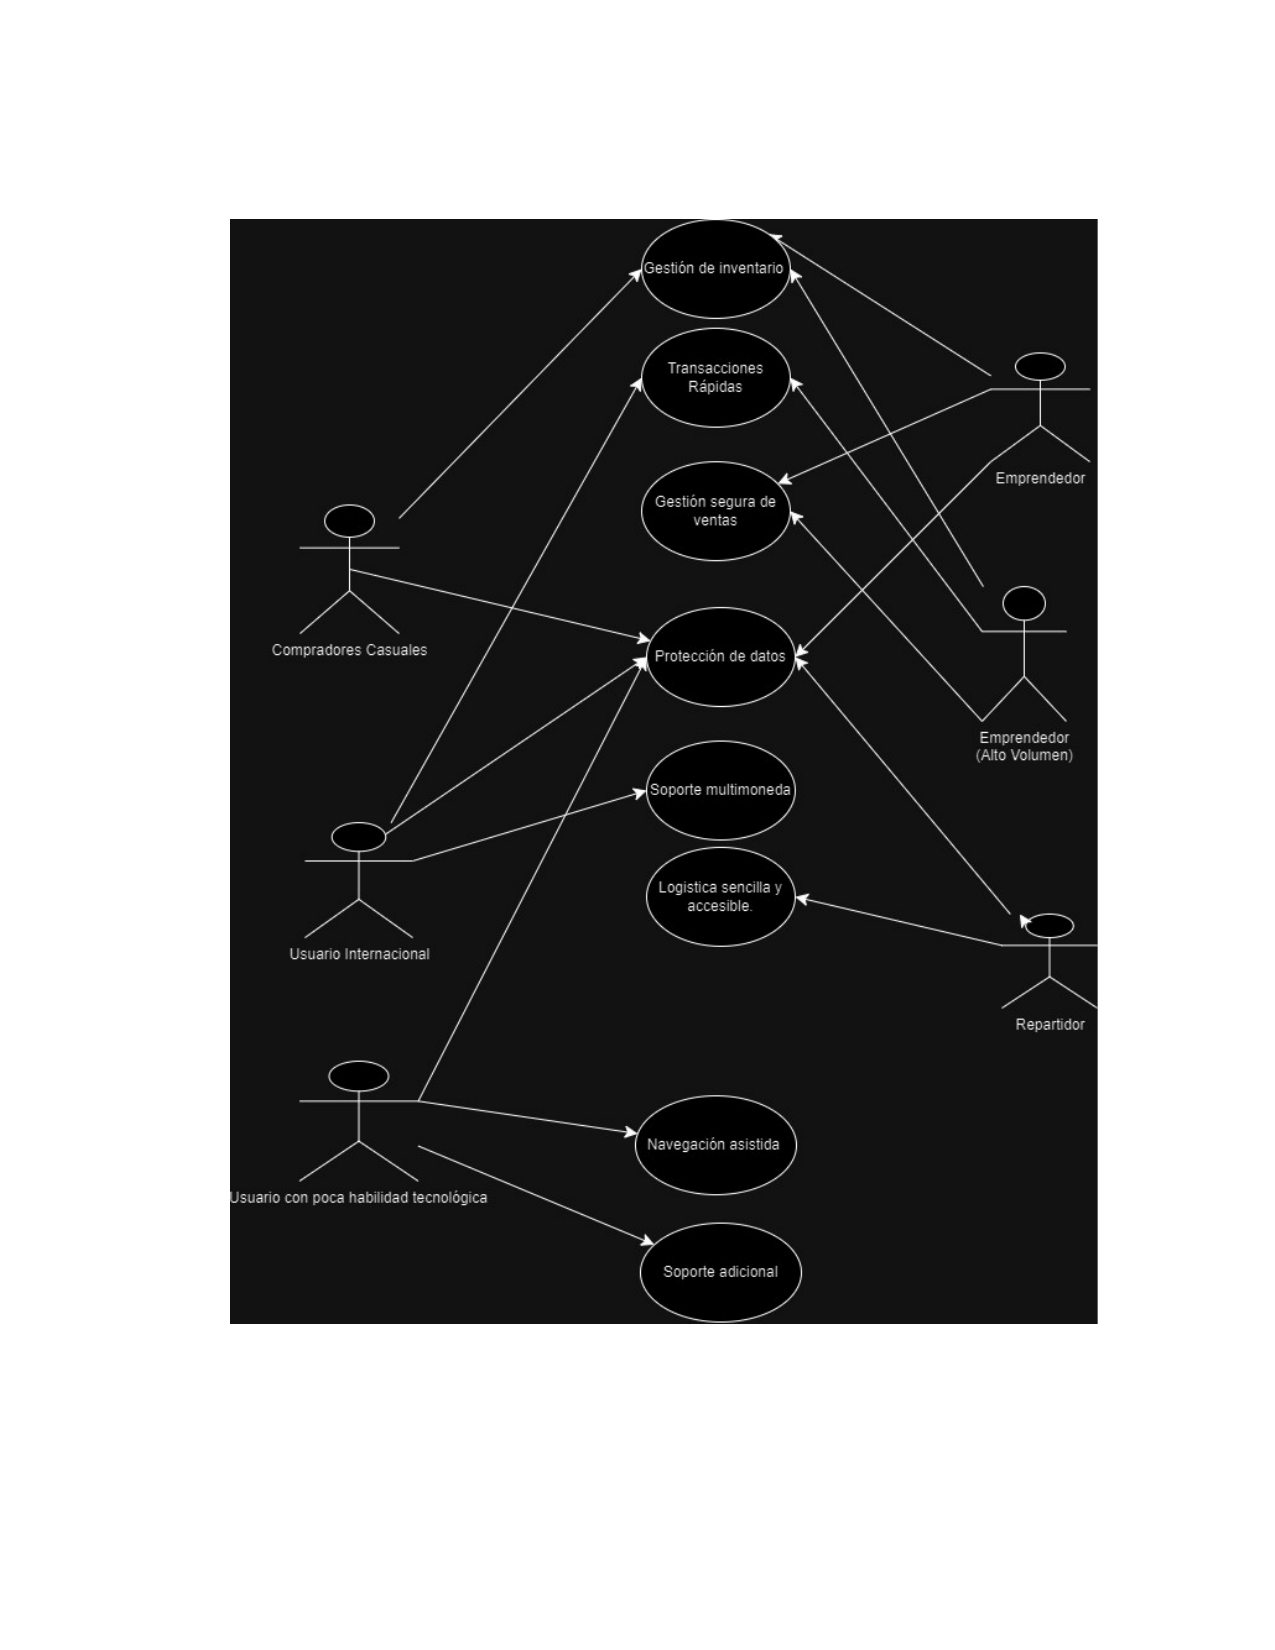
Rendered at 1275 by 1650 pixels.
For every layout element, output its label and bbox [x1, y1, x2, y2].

picture [230, 219, 1098, 1324]
